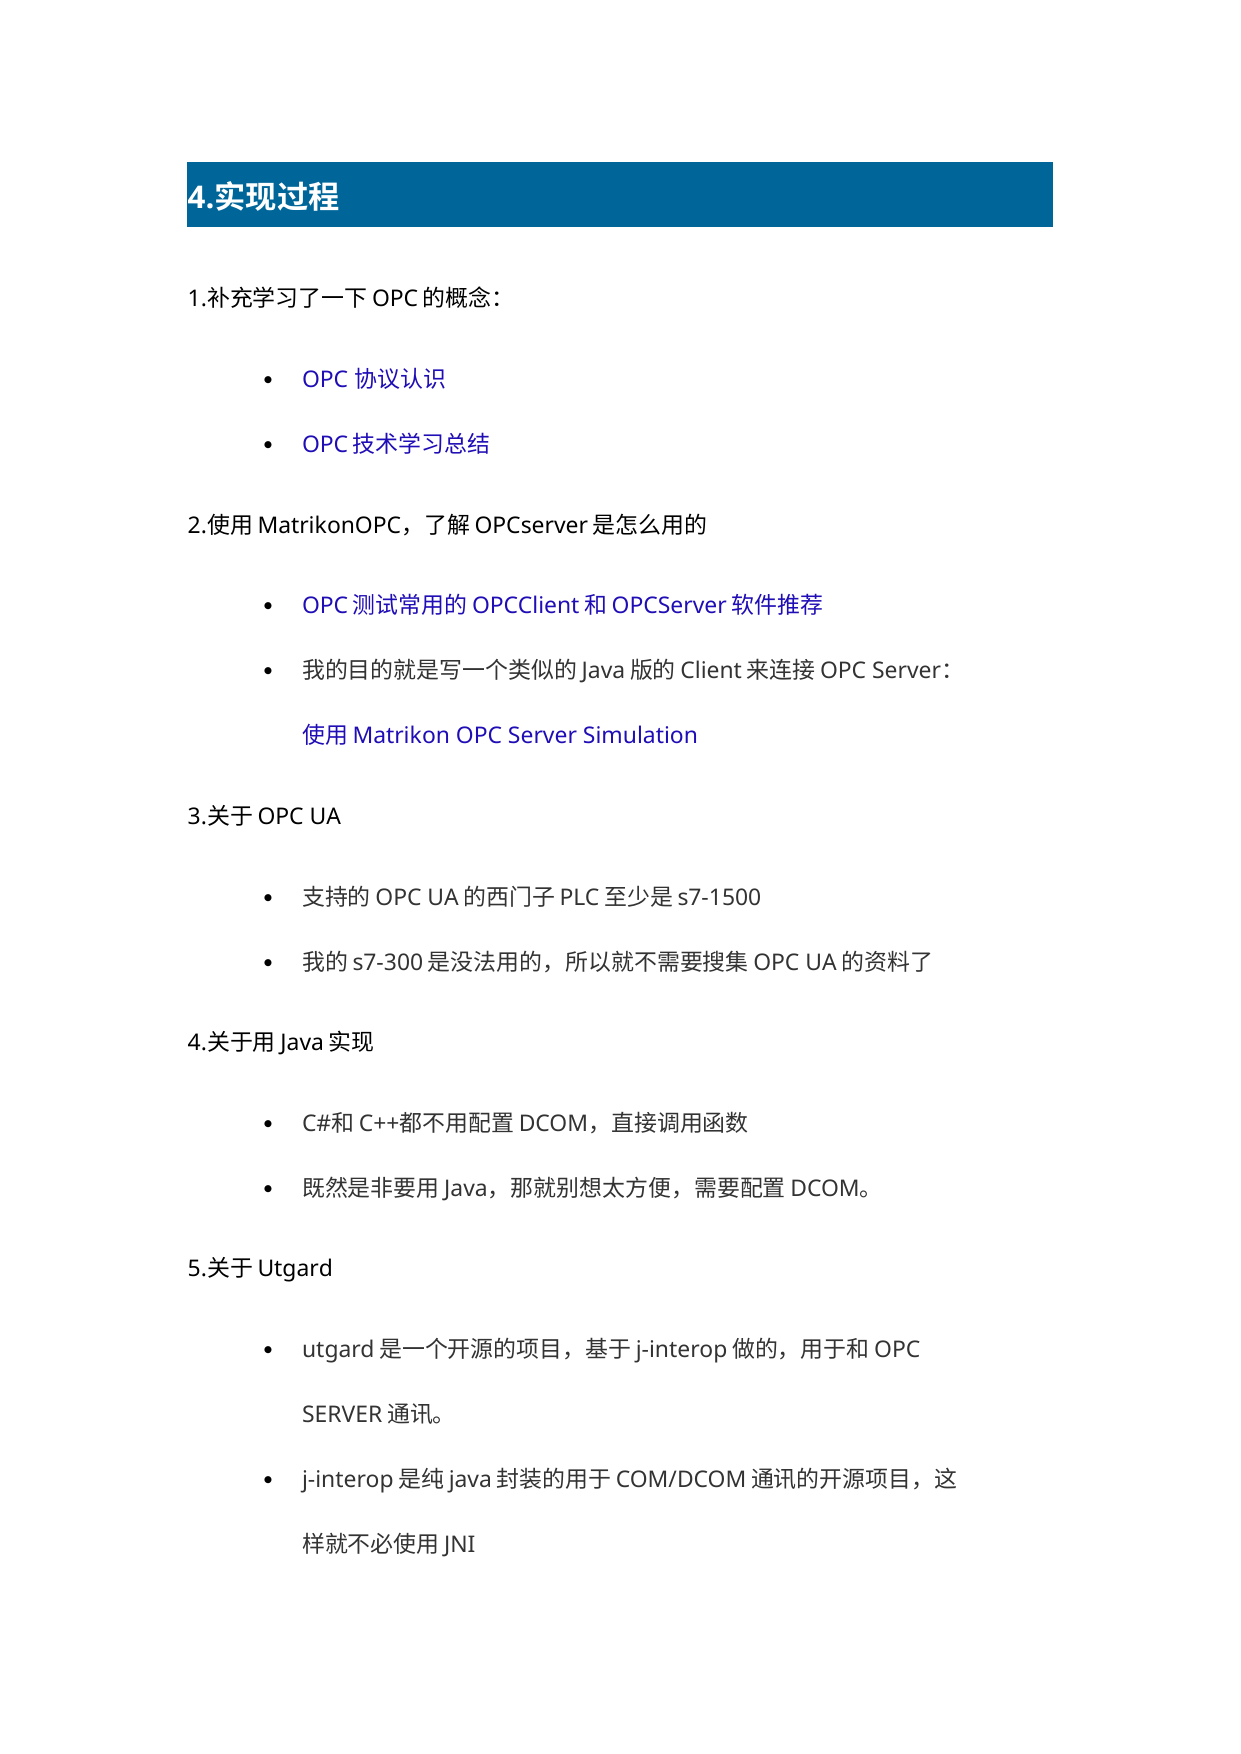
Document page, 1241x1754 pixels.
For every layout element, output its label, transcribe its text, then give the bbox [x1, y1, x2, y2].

list OPC测试常用的OPCClient和OPCServer软件推荐 [264, 571, 978, 636]
text 1.补充学习了一下OPC的概念： [187, 264, 1053, 329]
text 2.使用MatrikonOPC，了解OPCserver是怎么用的 [187, 491, 1053, 556]
list OPC 协议认识 [264, 345, 978, 410]
text 5.关于Utgard [187, 1234, 1053, 1299]
subtitle 4.实现过程 [187, 162, 1053, 227]
list 我的s7-300是没法用的，所以就不需要搜集OPC UA的资料了 [264, 928, 978, 993]
list 支持的OPC UA的西门子PLC至少是s7-1500 [264, 863, 978, 928]
text 4.关于用Java实现 [187, 1008, 1053, 1073]
text 3.关于OPC UA [187, 782, 1053, 847]
list utgard是一个开源的项目，基于j-interop做的，用于和OPC SERVER通讯。 [264, 1315, 978, 1445]
list j-interop是纯java封装的用于COM/DCOM通讯的开源项目，这样就不必使用JNI [264, 1445, 978, 1575]
list 我的目的就是写一个类似的Java版的Client来连接OPC Server： 使用Matrikon OPC Server Simulation [264, 636, 978, 766]
list 既然是非要用Java，那就别想太方便，需要配置DCOM。 [264, 1154, 978, 1219]
list OPC技术学习总结 [264, 410, 978, 475]
list C#和C++都不用配置DCOM，直接调用函数 [264, 1089, 978, 1154]
